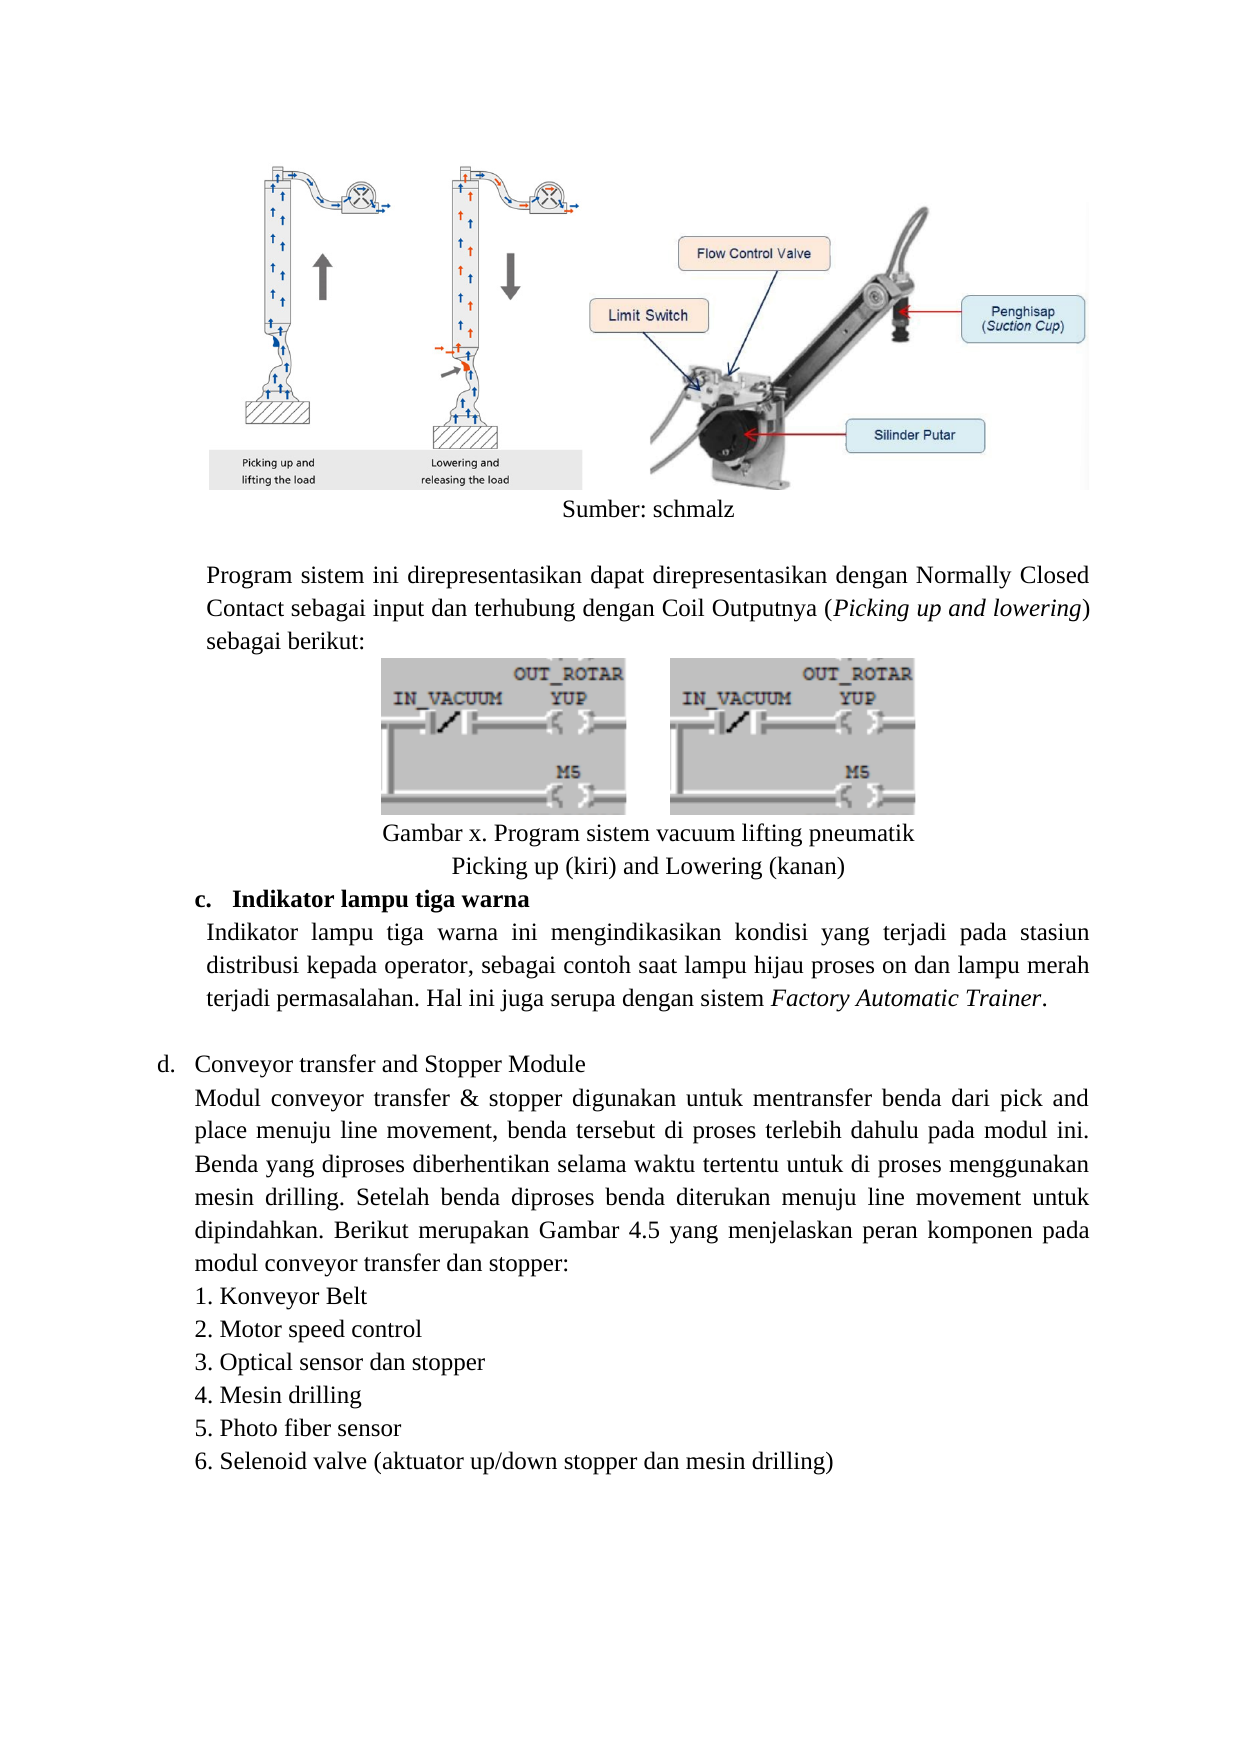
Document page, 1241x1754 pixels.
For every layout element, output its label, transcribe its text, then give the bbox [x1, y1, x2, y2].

list Modul conveyor transfer & stopper digunakan untuk mentransfer benda dari pick and place menuju line movement, benda tersebut di proses terlebih dahulu pada modul ini. Benda yang diproses diberhentikan selama waktu tertentu untuk di proses menggunakan mesin drilling. Setelah benda diproses benda diterukan menuju line movement untuk dipindahkan. Berikut merupakan Gambar 4.5 yang menjelaskan peran komponen pada modul conveyor transfer dan stopper: [194, 1083, 1090, 1276]
list Conveyor transfer and Stopper Module [157, 1049, 1090, 1078]
list Indikator lampu tiga warna [194, 884, 1090, 913]
list Sumber: schmalz [206, 494, 1090, 523]
list 4. Mesin drilling [194, 1380, 1090, 1408]
list 5. Photo fiber sensor [194, 1413, 1090, 1442]
list Picking up (kiri) and Lowering (kanan) [206, 851, 1090, 880]
picture [381, 658, 627, 815]
list Gambar x. Program sistem vacuum lifting pneumatik [206, 818, 1090, 847]
list 2. Motor speed control [194, 1314, 1090, 1342]
picture [670, 658, 916, 815]
list 3. Optical sensor dan stopper [194, 1347, 1090, 1376]
list Indikator lampu tiga warna ini mengindikasikan kondisi yang terjadi pada stasiun distribusi kepada operator, sebagai contoh saat lampu hijau proses on dan lampu merah terjadi permasalahan. Hal ini juga serupa dengan sistem Factory Automatic Trainer. [206, 917, 1090, 1012]
list 1. Konveyor Belt [194, 1281, 1090, 1309]
list Program sistem ini direpresentasikan dapat direpresentasikan dengan Normally Closed Contact sebagai input dan terhubung dengan Coil Outputnya (Picking up and lowering) sebagai berikut: [206, 560, 1090, 655]
list 6. Selenoid valve (aktuator up/down stopper dan mesin drilling) [194, 1446, 1090, 1474]
picture [207, 150, 583, 490]
picture [588, 202, 1090, 490]
